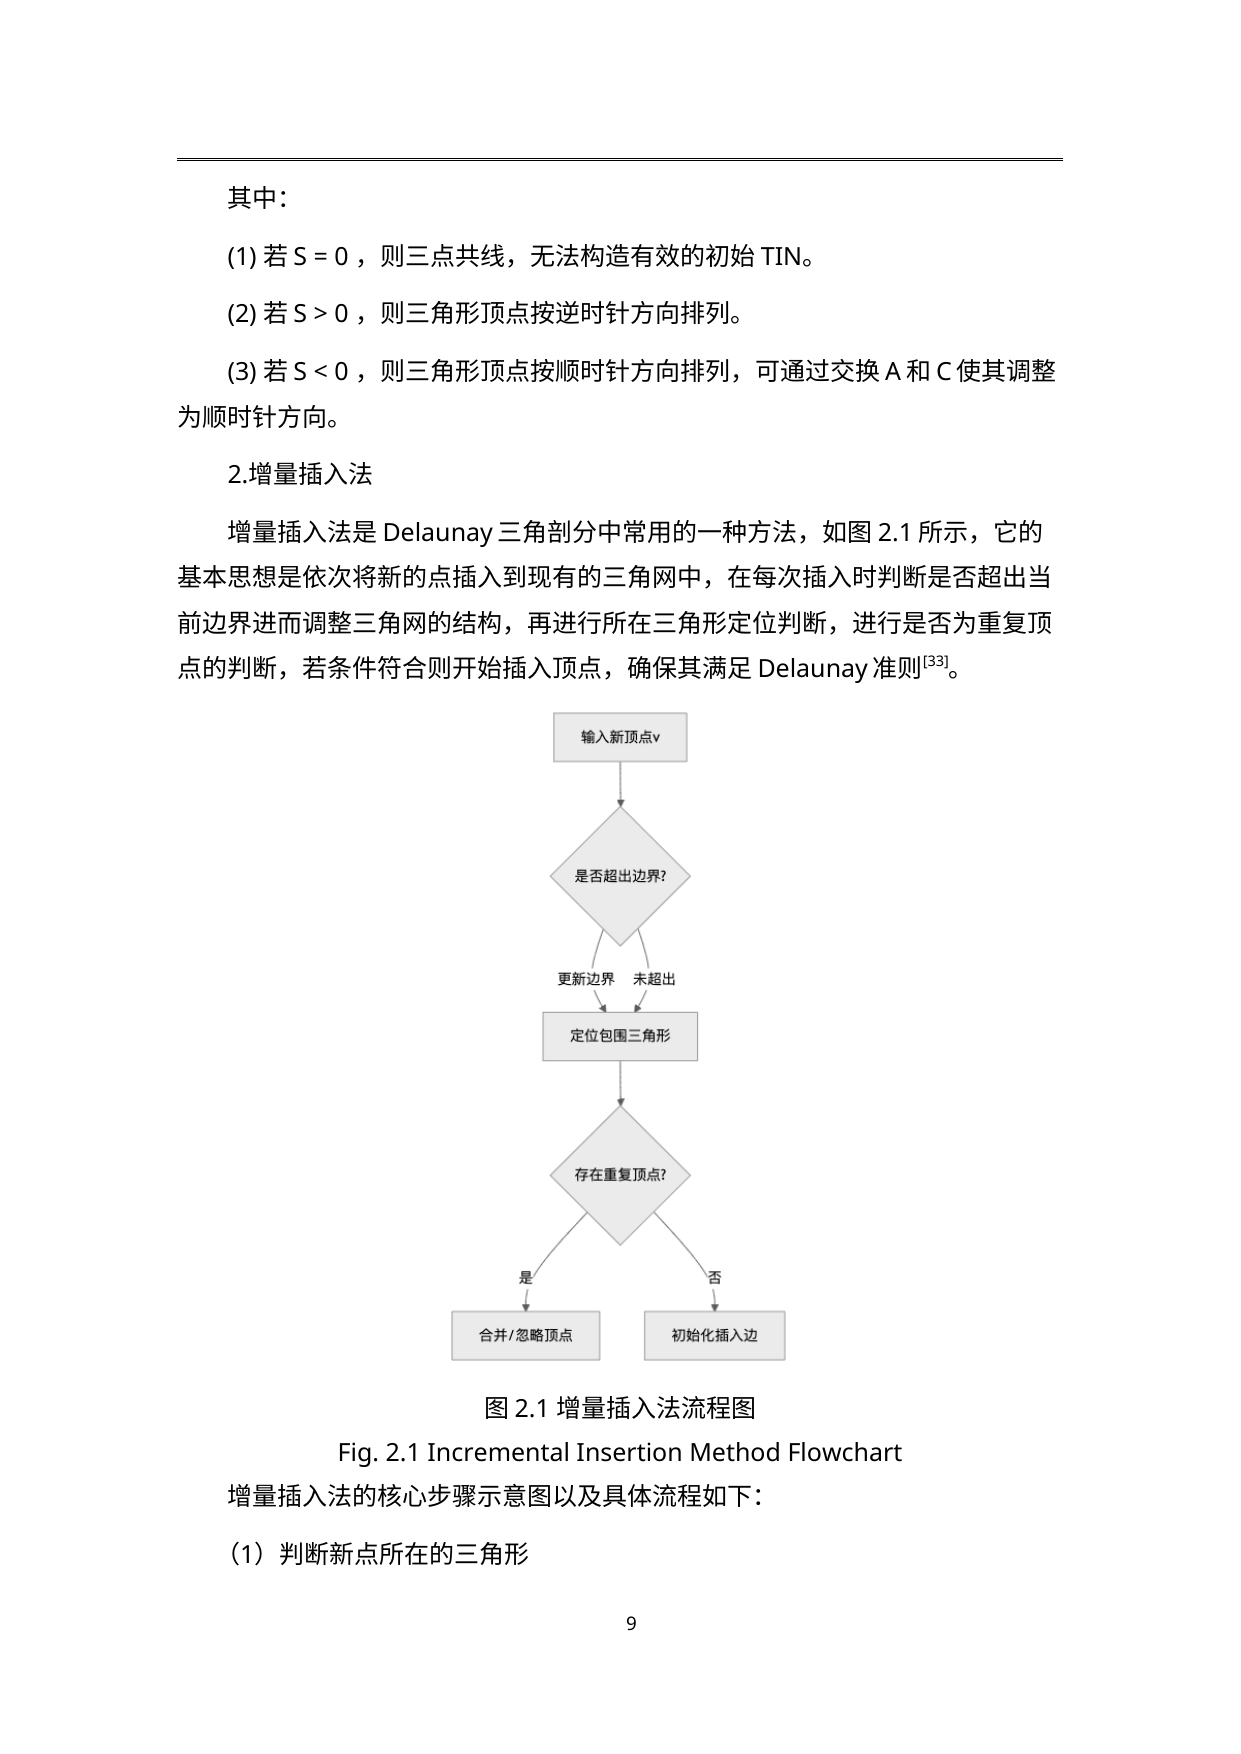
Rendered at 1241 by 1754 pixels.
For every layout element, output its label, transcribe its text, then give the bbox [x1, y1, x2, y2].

text Fig. 2.1 Incremental Insertion Method Flowchart [177, 1434, 1063, 1468]
text 其中： [177, 178, 1063, 214]
text 增量插入法的核心步骤示意图以及具体流程如下： [177, 1477, 1063, 1513]
text (3) 若S < 0 ，则三角形顶点按顺时针方向排列，可通过交换A和C使其调整为顺时针方向。 [177, 352, 1063, 433]
text (1) 若S = 0 ，则三点共线，无法构造有效的初始 TIN。 [177, 236, 1063, 272]
picture [451, 706, 790, 1364]
text (2) 若S > 0 ，则三角形顶点按逆时针方向排列。 [177, 294, 1063, 330]
text 2.增量插入法 [177, 455, 1063, 491]
text （1）判断新点所在的三角形 [177, 1534, 1063, 1571]
text 增量插入法是Delaunay三角剖分中常用的一种方法，如图2.1所示，它的基本思想是依次将新的点插入到现有的三角网中，在每次插入时判断是否超出当前边界进而调整三角网的结构，再进行所在三角形定位判断，进行是否为重复顶点的判断，若条件符合则开始插入顶点，确保其满足Delaunay准则[33]。 [177, 513, 1063, 685]
text 图2.1 增量插入法流程图 [177, 1389, 1063, 1425]
